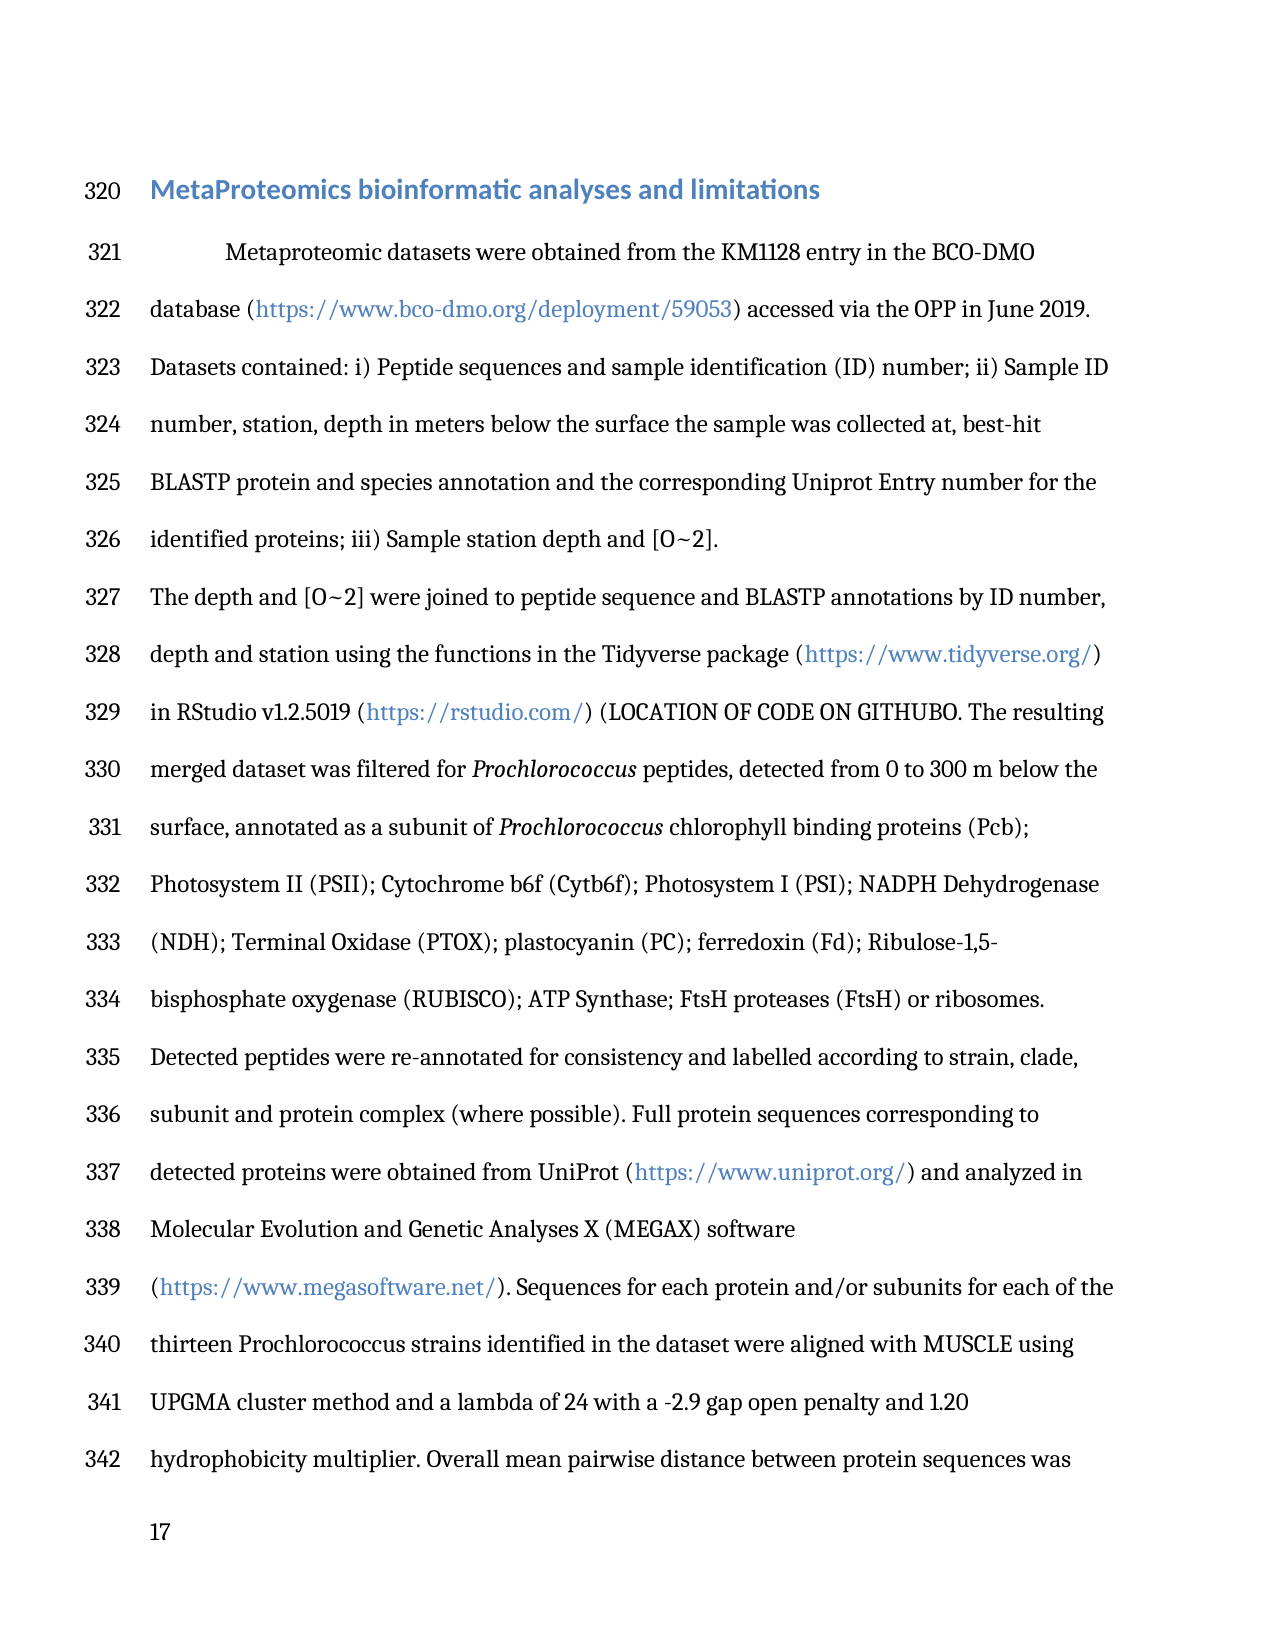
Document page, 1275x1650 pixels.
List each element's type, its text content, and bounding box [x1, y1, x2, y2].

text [150, 238, 1125, 1474]
subtitle MetaProteomics bioinformatic analyses and limitations [150, 171, 1125, 206]
